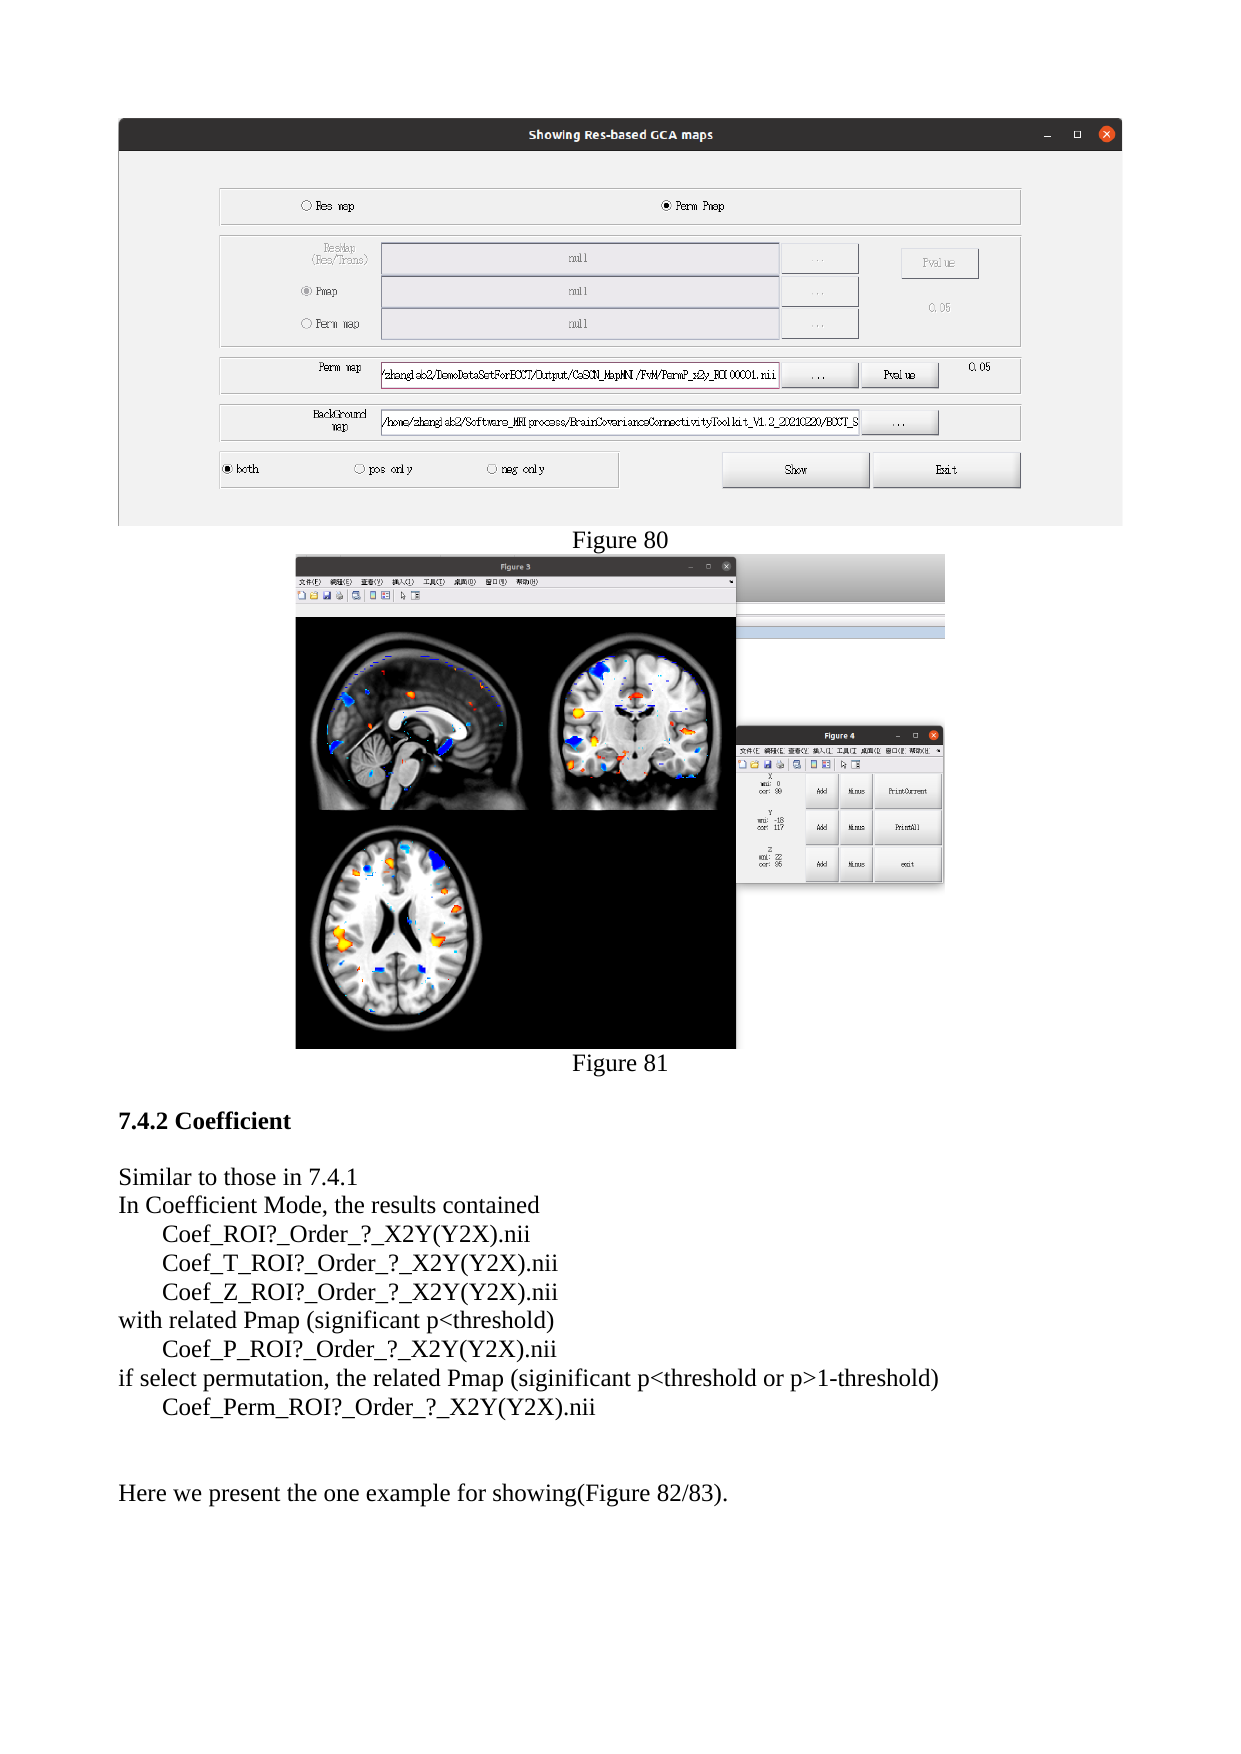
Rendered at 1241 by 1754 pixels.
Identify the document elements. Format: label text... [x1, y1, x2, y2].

picture [118, 118, 1123, 526]
picture [295, 554, 945, 1049]
text with related Pmap (significant p<threshold) [118, 1306, 1122, 1334]
text Similar to those in 7.4.1 [118, 1162, 1122, 1191]
text Coef_P_ROI?_Order_?_X2Y(Y2X).nii [118, 1334, 1122, 1363]
text Here we present the one example for showing(Figure 82/83). [118, 1478, 1122, 1507]
text Coef_ROI?_Order_?_X2Y(Y2X).nii [118, 1219, 1122, 1248]
text 7.4.2 Coefficient [118, 1106, 1122, 1135]
text Coef_Z_ROI?_Order_?_X2Y(Y2X).nii [118, 1277, 1122, 1306]
text In Coefficient Mode, the results contained [118, 1191, 1122, 1219]
text Coef_Perm_ROI?_Order_?_X2Y(Y2X).nii [118, 1392, 1122, 1421]
text Figure 80 [118, 526, 1122, 554]
text if select permutation, the related Pmap (siginificant p<threshold or p>1-threshold) [118, 1363, 1122, 1392]
text Coef_T_ROI?_Order_?_X2Y(Y2X).nii [118, 1248, 1122, 1277]
